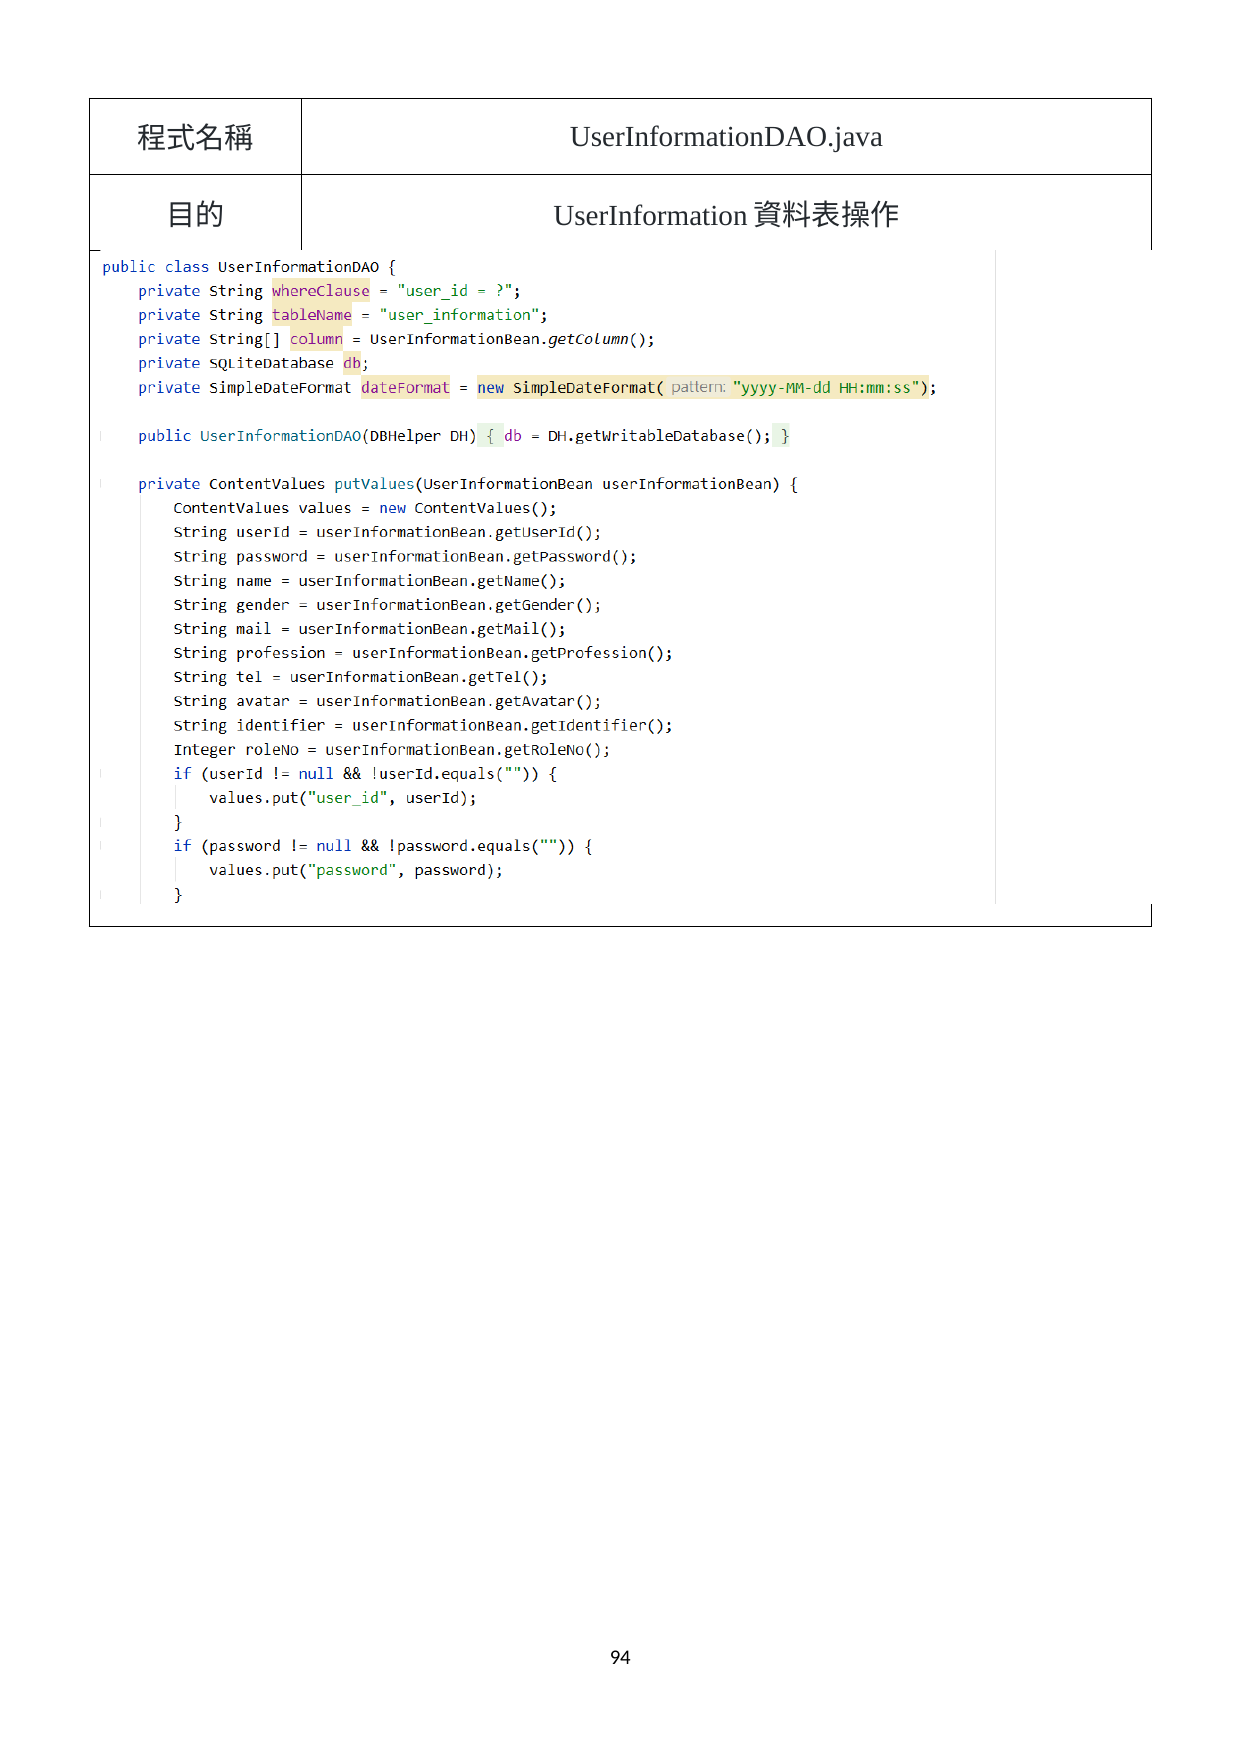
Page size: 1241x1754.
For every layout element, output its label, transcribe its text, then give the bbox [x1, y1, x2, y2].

picture [100, 250, 1164, 904]
table_cell UserInformation資料表操作 [302, 175, 1151, 250]
table_cell UserInformationDAO.java [302, 99, 1151, 174]
table_cell 目的 [90, 175, 301, 250]
table_cell 程式名稱 [90, 99, 301, 174]
table_cell [90, 251, 1151, 926]
